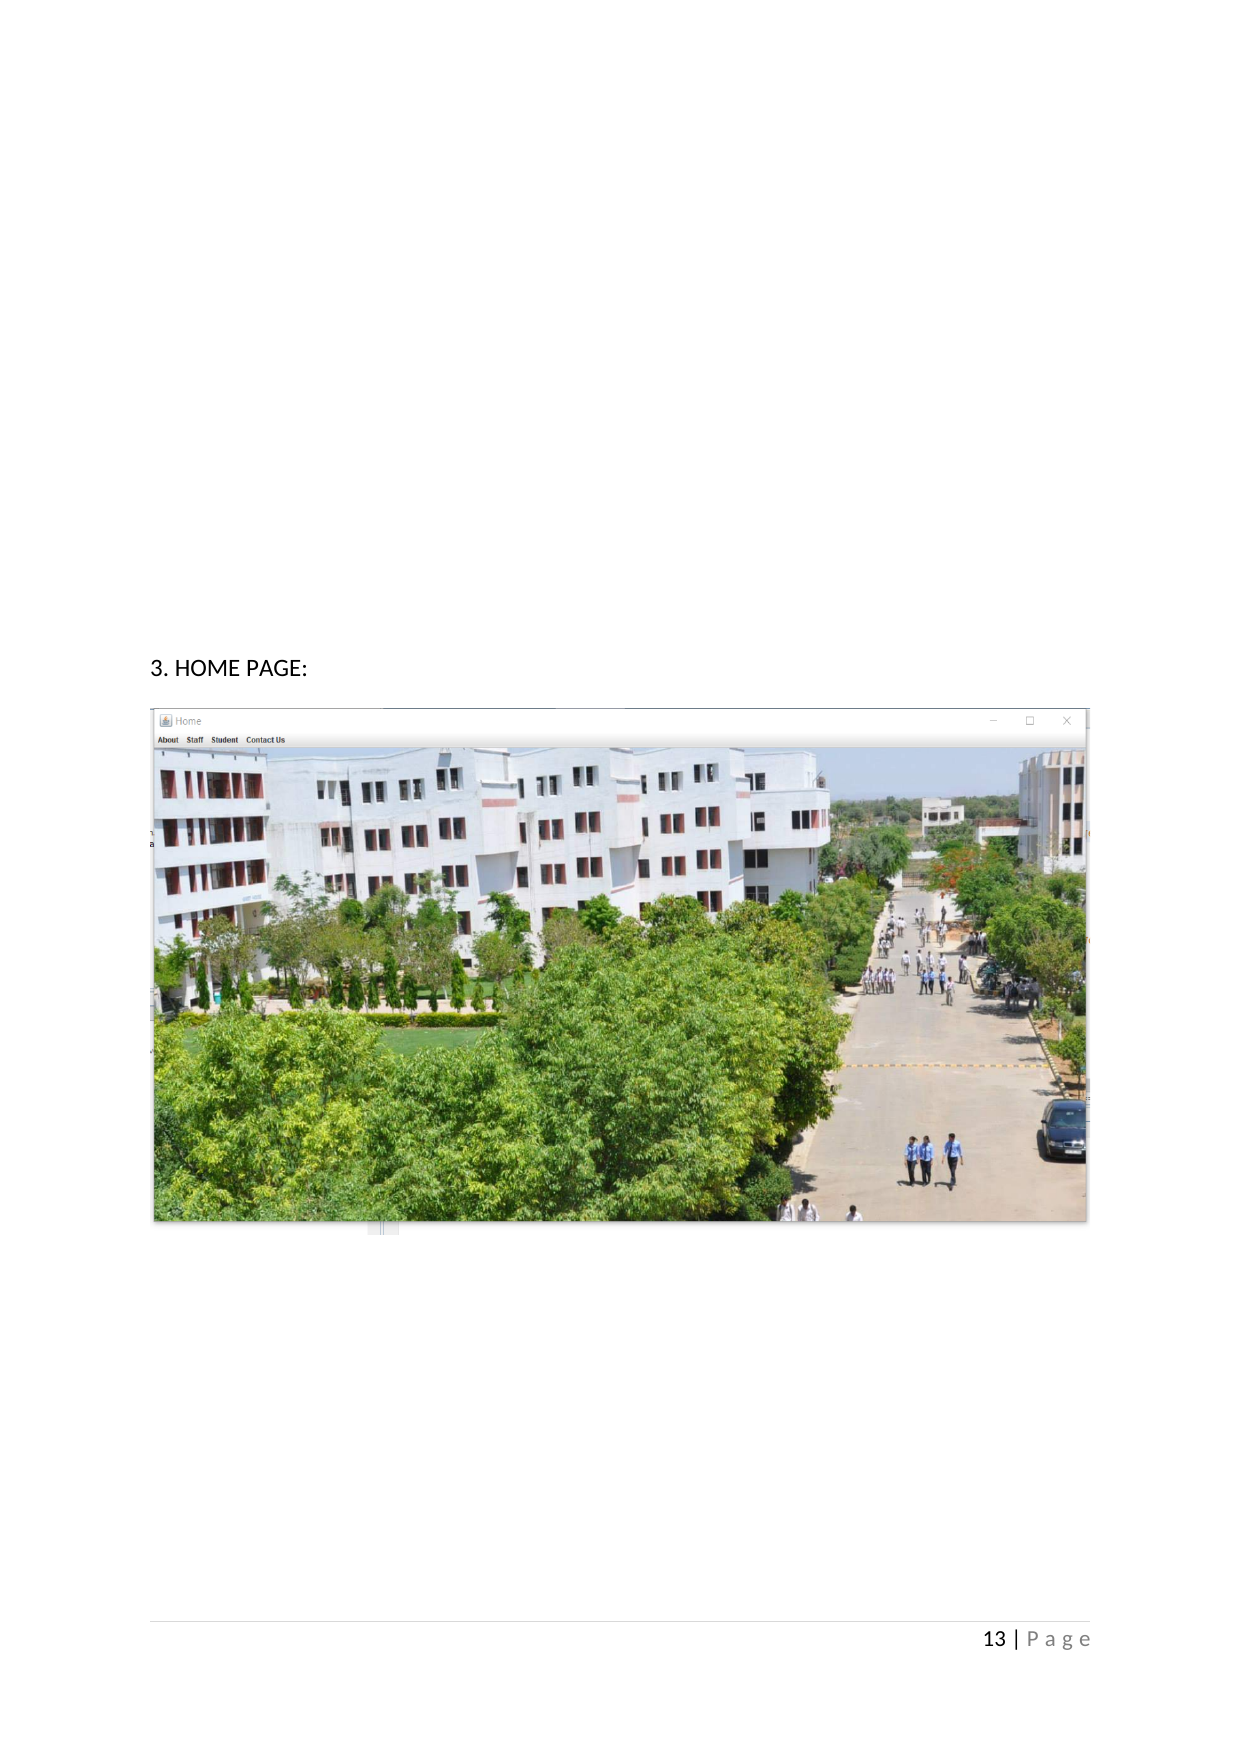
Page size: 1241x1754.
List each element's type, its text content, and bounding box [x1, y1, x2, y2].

picture [150, 708, 1091, 1235]
text 3. HOME PAGE: [150, 652, 1090, 683]
